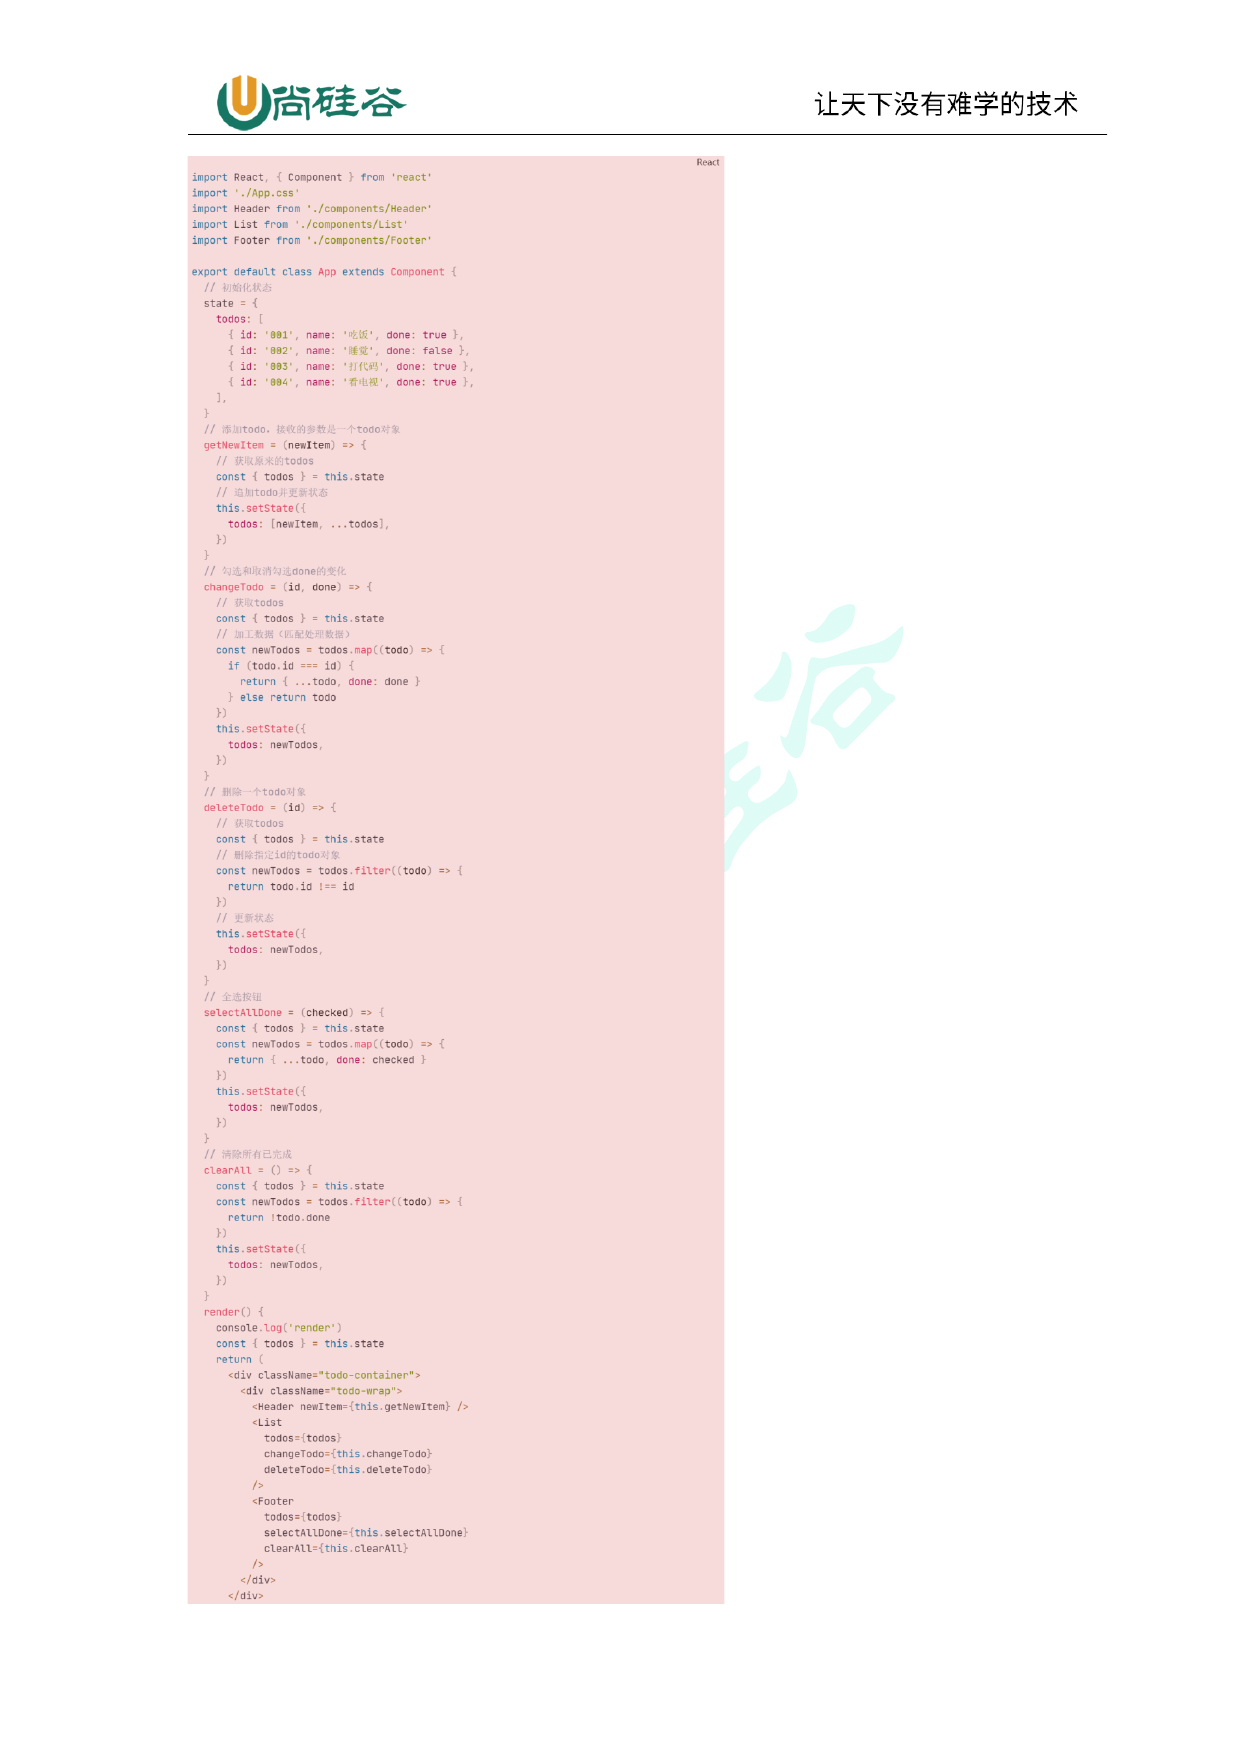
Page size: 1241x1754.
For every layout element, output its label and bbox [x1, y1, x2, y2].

picture [215, 73, 1080, 132]
picture [187, 156, 725, 1604]
